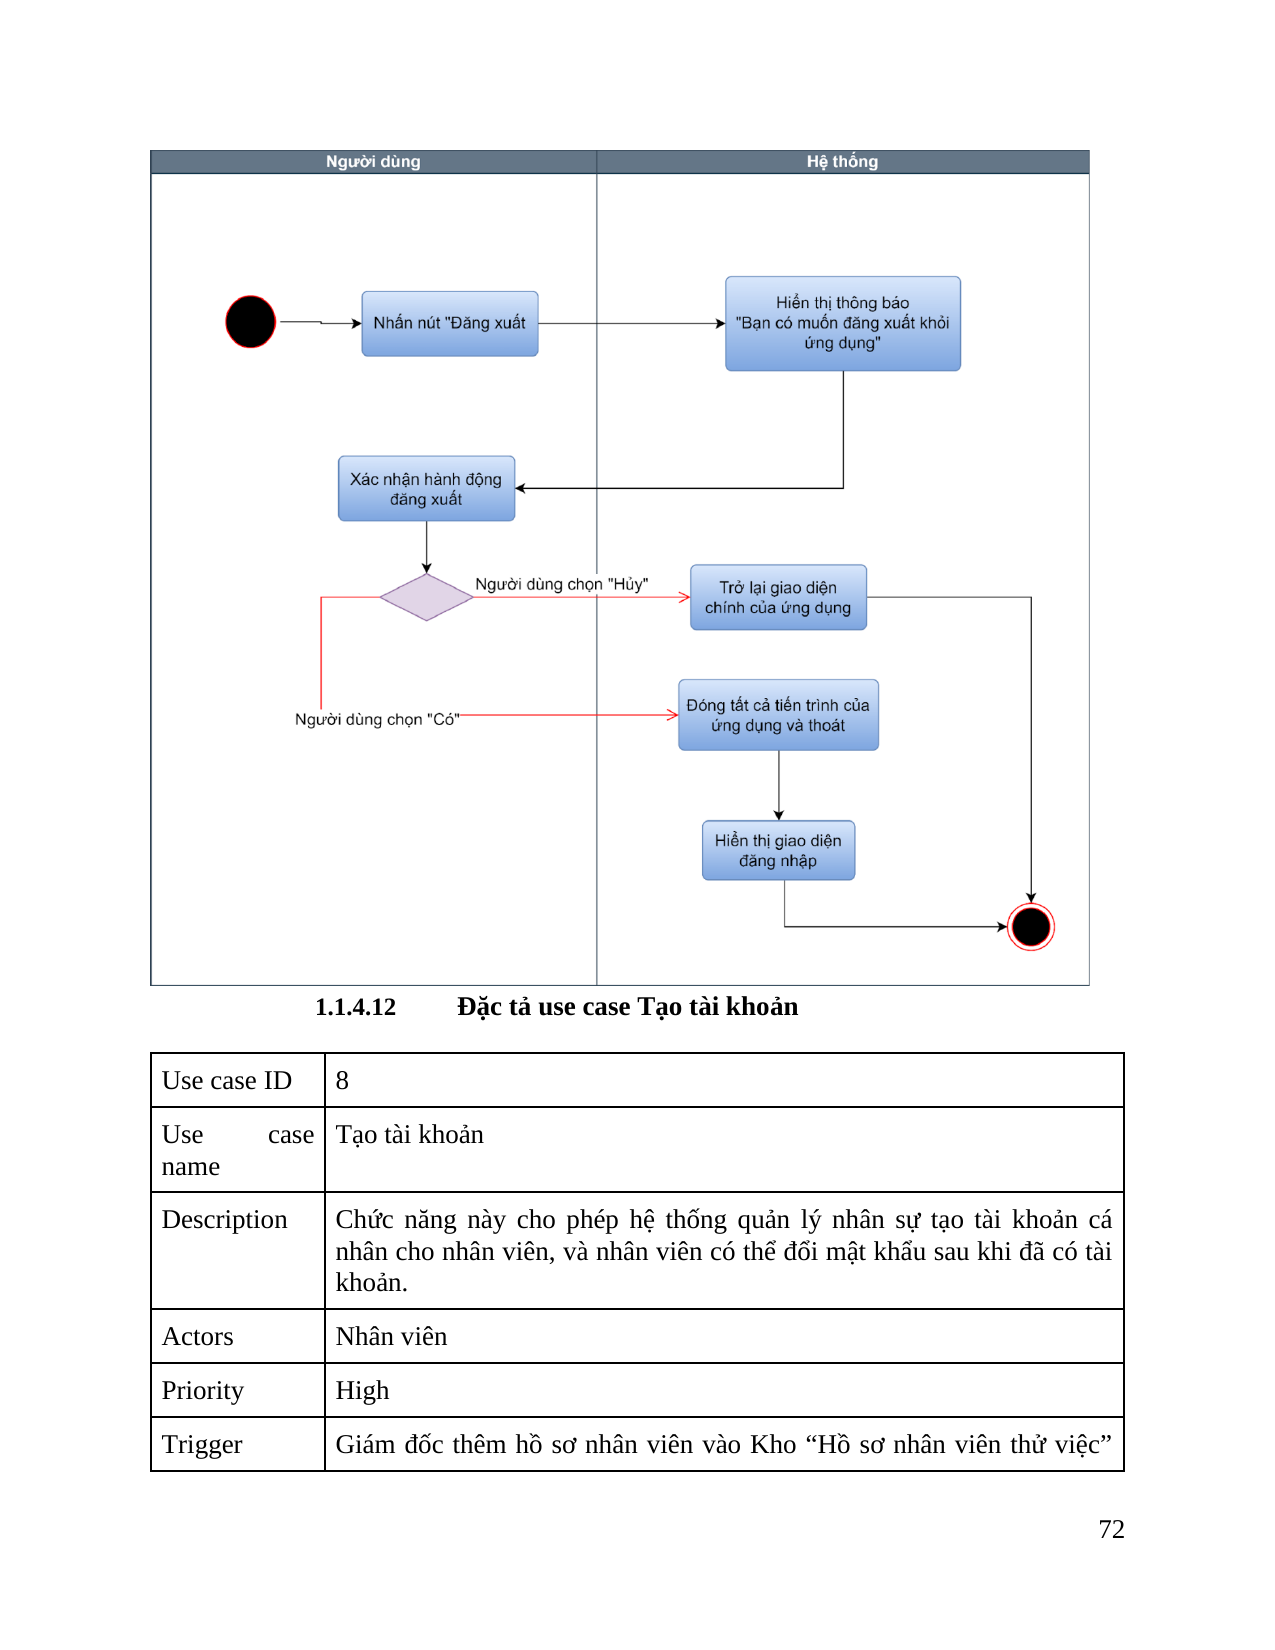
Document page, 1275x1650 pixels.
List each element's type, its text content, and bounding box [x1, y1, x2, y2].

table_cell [326, 1418, 1123, 1470]
table_cell High [326, 1364, 1123, 1416]
table_cell Chức năng này cho phép hệ thống quản lý nhân sự tạo tài khoản cá nhân cho nhân viên, và nhân viên có thể đổi mật khẩu sau khi đã có tài khoản. [326, 1193, 1123, 1307]
table_cell Actors [152, 1310, 324, 1362]
table_cell Description [152, 1193, 324, 1307]
table_cell Trigger [152, 1418, 324, 1470]
table_cell Use case name [152, 1108, 324, 1191]
table_cell Priority [152, 1364, 324, 1416]
table_header Use case ID [152, 1054, 324, 1106]
table_cell Nhân viên [326, 1310, 1123, 1362]
subtitle Đặc tả use case Tạo tài khoản [240, 989, 1125, 1021]
table_cell Tạo tài khoản [326, 1108, 1123, 1191]
table_header 8 [326, 1054, 1123, 1106]
picture [150, 150, 1090, 986]
